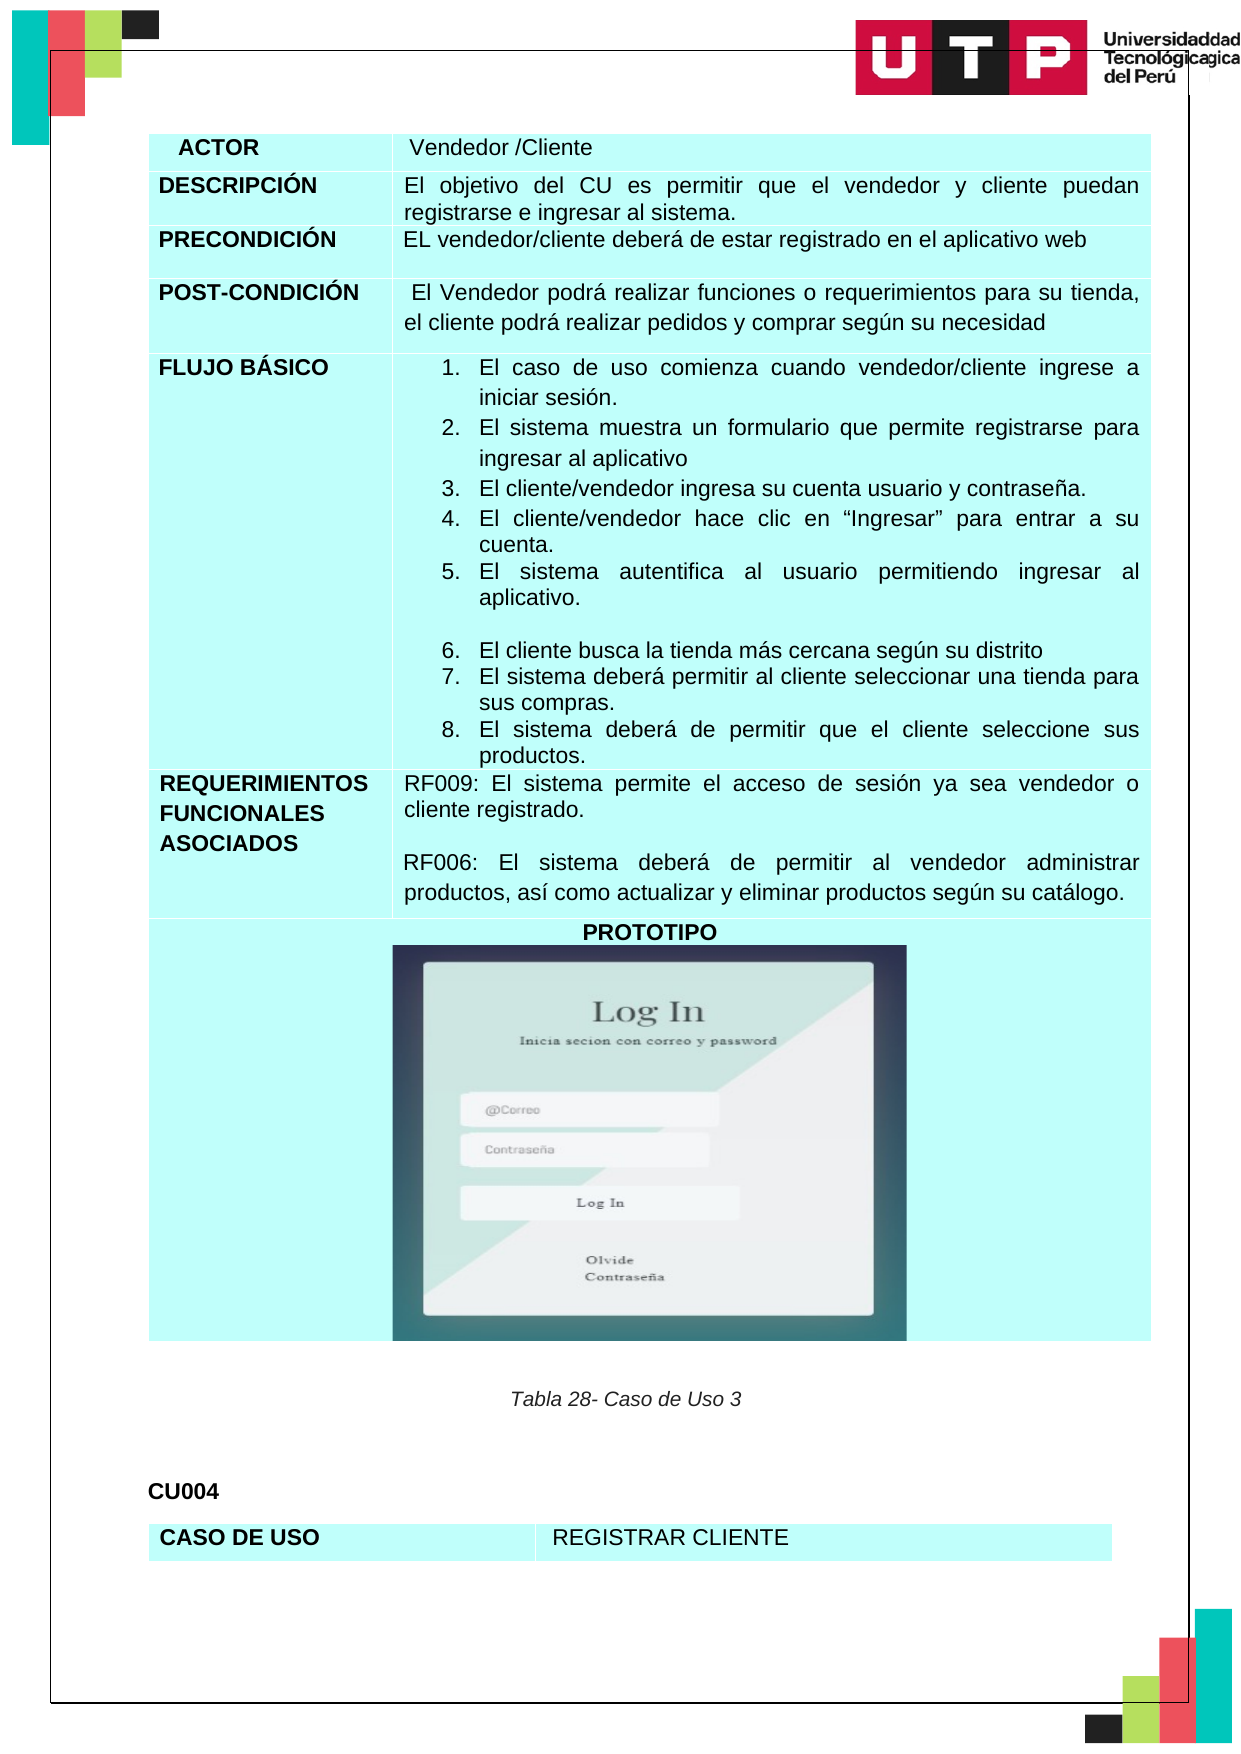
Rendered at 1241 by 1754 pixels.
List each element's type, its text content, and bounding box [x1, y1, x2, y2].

picture [855, 51, 1188, 95]
picture [855, 20, 1240, 95]
table_cell PROTOTIPO [149, 919, 1151, 1341]
table_cell DESCRIPCIÓN [149, 172, 392, 225]
table_cell El Vendedor podrá realizar funciones o requerimientos para su tienda, el cliente podrá realizar pedidos y comprar según su necesidad [393, 279, 1151, 353]
table_cell POST-CONDICIÓN [149, 279, 392, 353]
table_header CASO DE USO [149, 1524, 535, 1561]
table_cell REQUERIMIENTOS FUNCIONALES ASOCIADOS [149, 770, 392, 918]
table_cell El objetivo del CU es permitir que el vendedor y cliente puedan registrarse e ingresar al sistema. [393, 172, 1151, 225]
subtitle CU004 [148, 1478, 1106, 1504]
table_header REGISTRAR CLIENTE [536, 1524, 1112, 1561]
table_cell El caso de uso comienza cuando vendedor/cliente ingrese a iniciar sesión. El sistema muestra un formulario que permite registrarse para ingresar al aplicativo El cliente/vendedor ingresa su cuenta usuario y contraseña. El cliente/vendedor hace clic en “Ingresar” para entrar a su cuenta. El sistema autentifica al usuario permitiendo ingresar al aplicativo. El cliente busca la tienda más cercana según su distrito El sistema deberá permitir al cliente seleccionar una tienda para sus compras. El sistema deberá de permitir que el cliente seleccione sus productos. [393, 354, 1151, 768]
table_cell RF009: El sistema permite el acceso de sesión ya sea vendedor o cliente registrado. RF006: El sistema deberá de permitir al vendedor administrar productos, así como actualizar y eliminar productos según su catálogo. [393, 770, 1151, 918]
table_cell EL vendedor/cliente deberá de estar registrado en el aplicativo web [393, 226, 1151, 278]
table_cell PRECONDICIÓN [149, 226, 392, 278]
table_cell ACTOR [149, 134, 392, 171]
picture [392, 945, 907, 1341]
text Tabla 28- Caso de Uso 3 [148, 1387, 1106, 1411]
table_cell Vendedor /Cliente [393, 134, 1151, 171]
table_cell FLUJO BÁSICO [149, 354, 392, 768]
